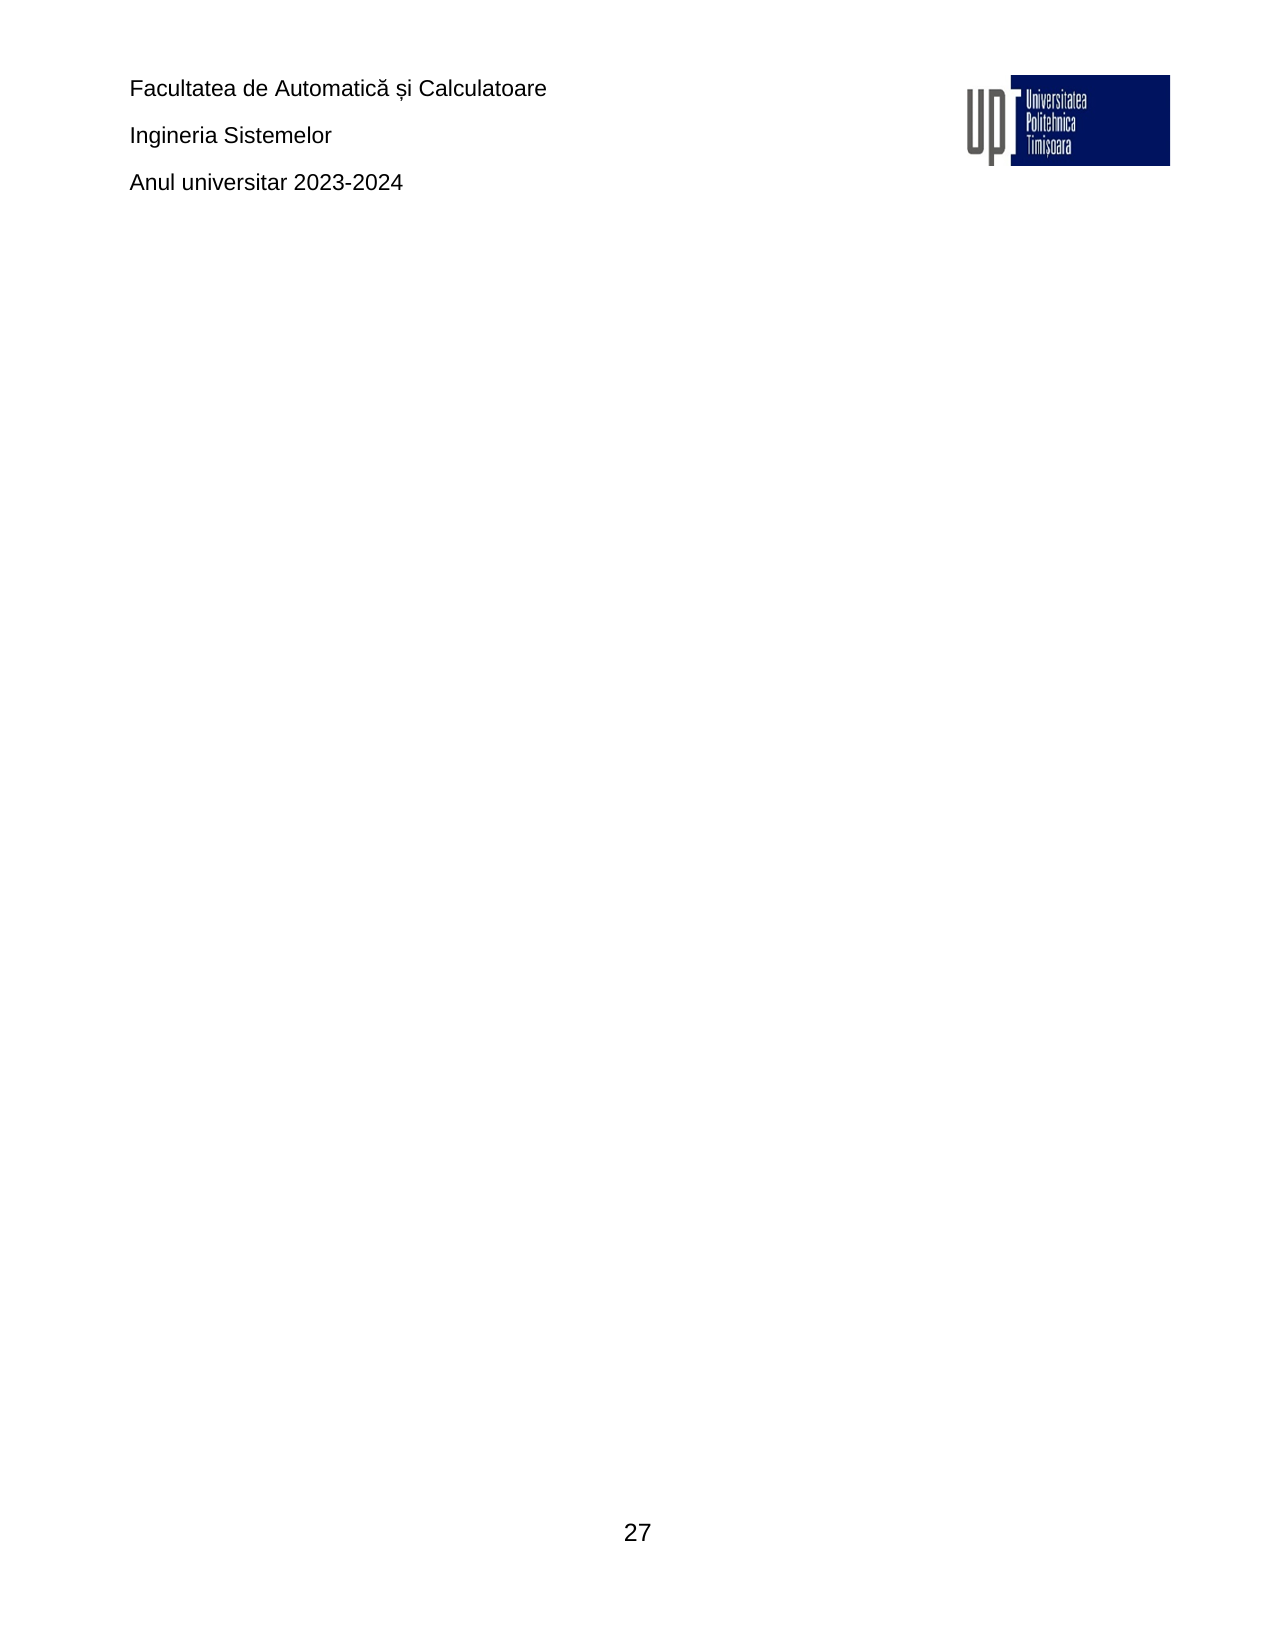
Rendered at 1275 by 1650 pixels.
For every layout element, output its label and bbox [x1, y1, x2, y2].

picture [967, 75, 1171, 166]
